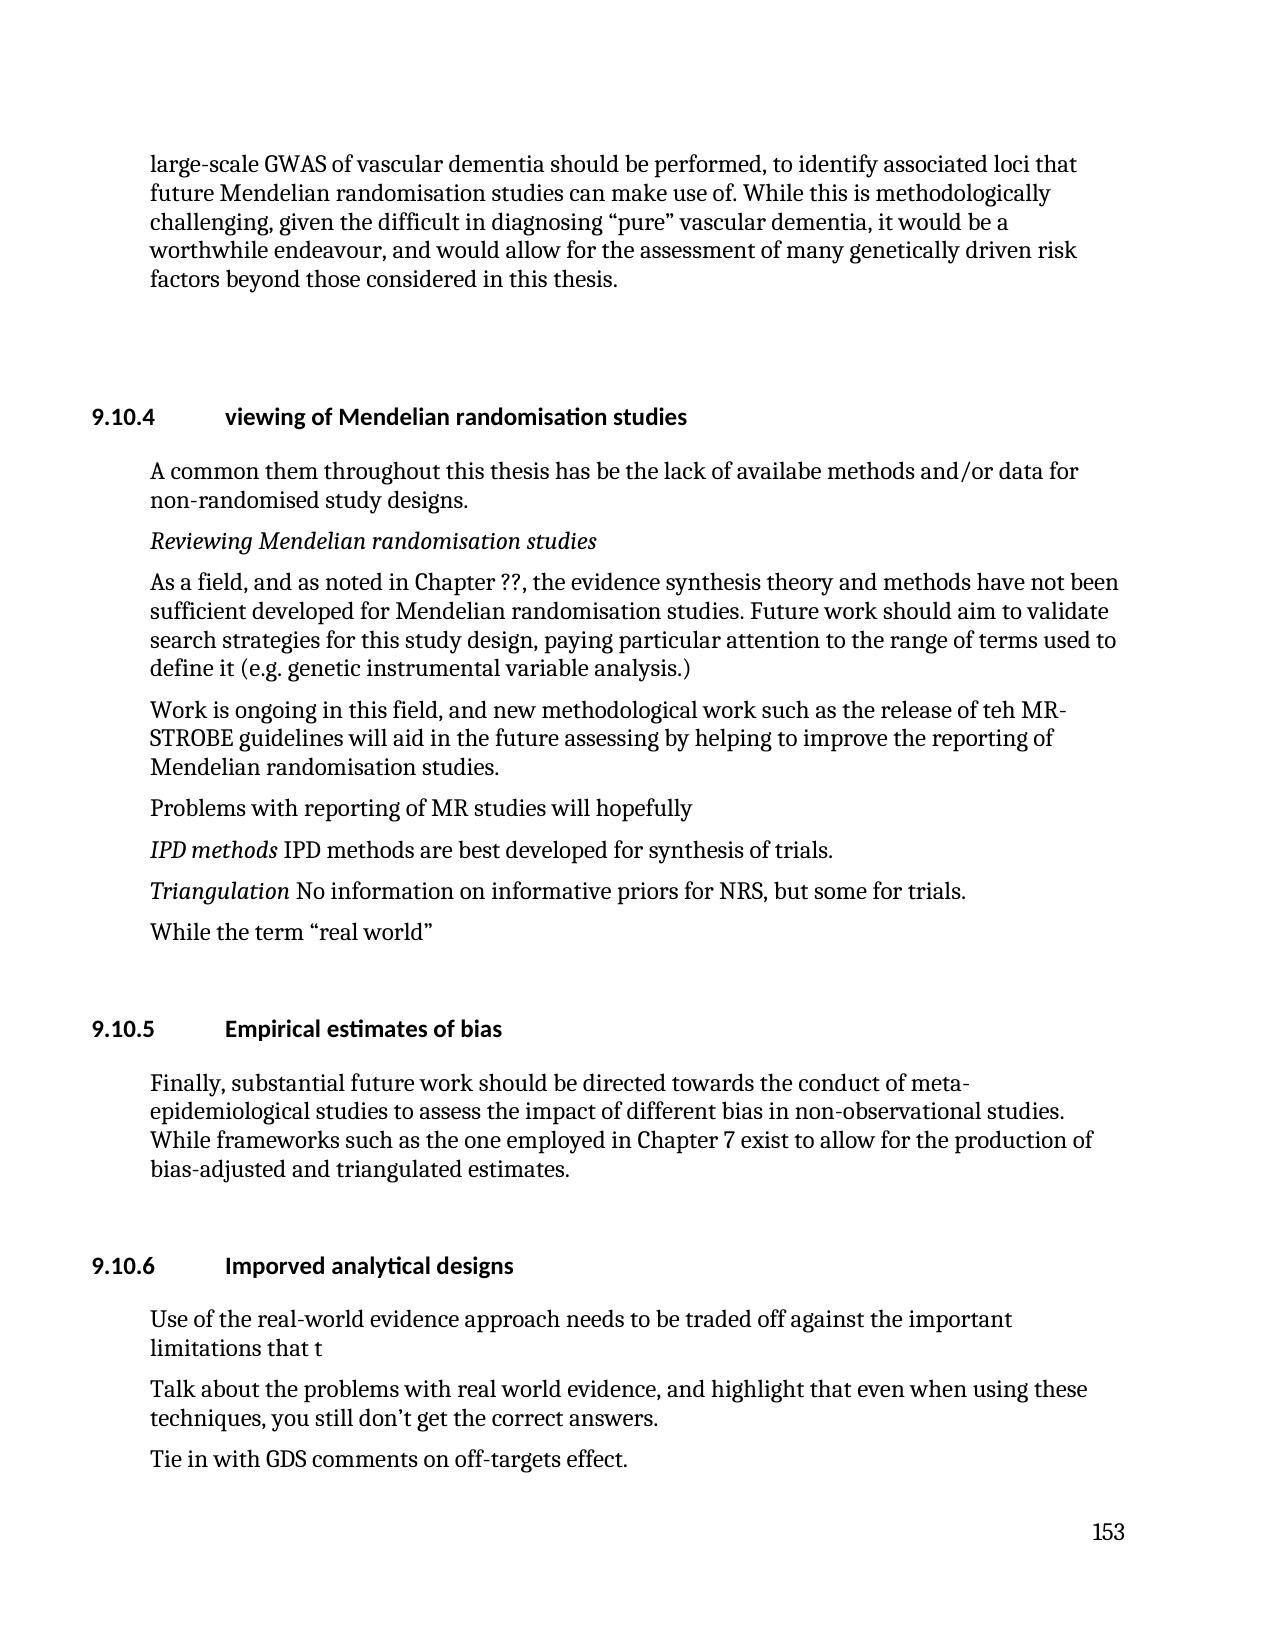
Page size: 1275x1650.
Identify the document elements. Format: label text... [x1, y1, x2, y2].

text While the term “real world” [150, 918, 1125, 947]
text Work is ongoing in this field, and new methodological work such as the release of teh MR-STROBE guidelines will aid in the future assessing by helping to improve the reporting of Mendelian randomisation studies. [150, 696, 1125, 782]
text Problems with reporting of MR studies will hopefully [150, 794, 1125, 823]
text Triangulation No information on informative priors for NRS, but some for trials. [150, 877, 1125, 906]
text Finally, substantial future work should be directed towards the conduct of meta-epidemiological studies to assess the impact of different bias in non-observational studies. While frameworks such as the one employed in Chapter 7 exist to allow for the production of bias-adjusted and triangulated estimates. [150, 1068, 1125, 1183]
text Use of the real-world evidence approach needs to be traded off against the important limitations that t [150, 1305, 1125, 1363]
text IPD methods IPD methods are best developed for synthesis of trials. [150, 836, 1125, 864]
subtitle Empirical estimates of bias [91, 1013, 1125, 1043]
subtitle Imporved analytical designs [91, 1250, 1125, 1280]
text Tie in with GDS comments on off-targets effect. [150, 1445, 1125, 1474]
text Reviewing Mendelian randomisation studies [150, 527, 1125, 556]
text large-scale GWAS of vascular dementia should be performed, to identify associated loci that future Mendelian randomisation studies can make use of. While this is methodologically challenging, given the difficult in diagnosing “pure” vascular dementia, it would be a worthwhile endeavour, and would allow for the assessment of many genetically driven risk factors beyond those considered in this thesis. [150, 150, 1125, 294]
text A common them throughout this thesis has be the lack of availabe methods and/or data for non-randomised study designs. [150, 457, 1125, 514]
subtitle viewing of Mendelian randomisation studies [91, 401, 1125, 432]
text As a field, and as noted in Chapter ??, the evidence synthesis theory and methods have not been sufficient developed for Mendelian randomisation studies. Future work should aim to validate search strategies for this study design, paying particular attention to the range of terms used to define it (e.g. genetic instrumental variable analysis.) [150, 568, 1125, 683]
text Talk about the problems with real world evidence, and highlight that even when using these techniques, you still don’t get the correct answers. [150, 1375, 1125, 1433]
